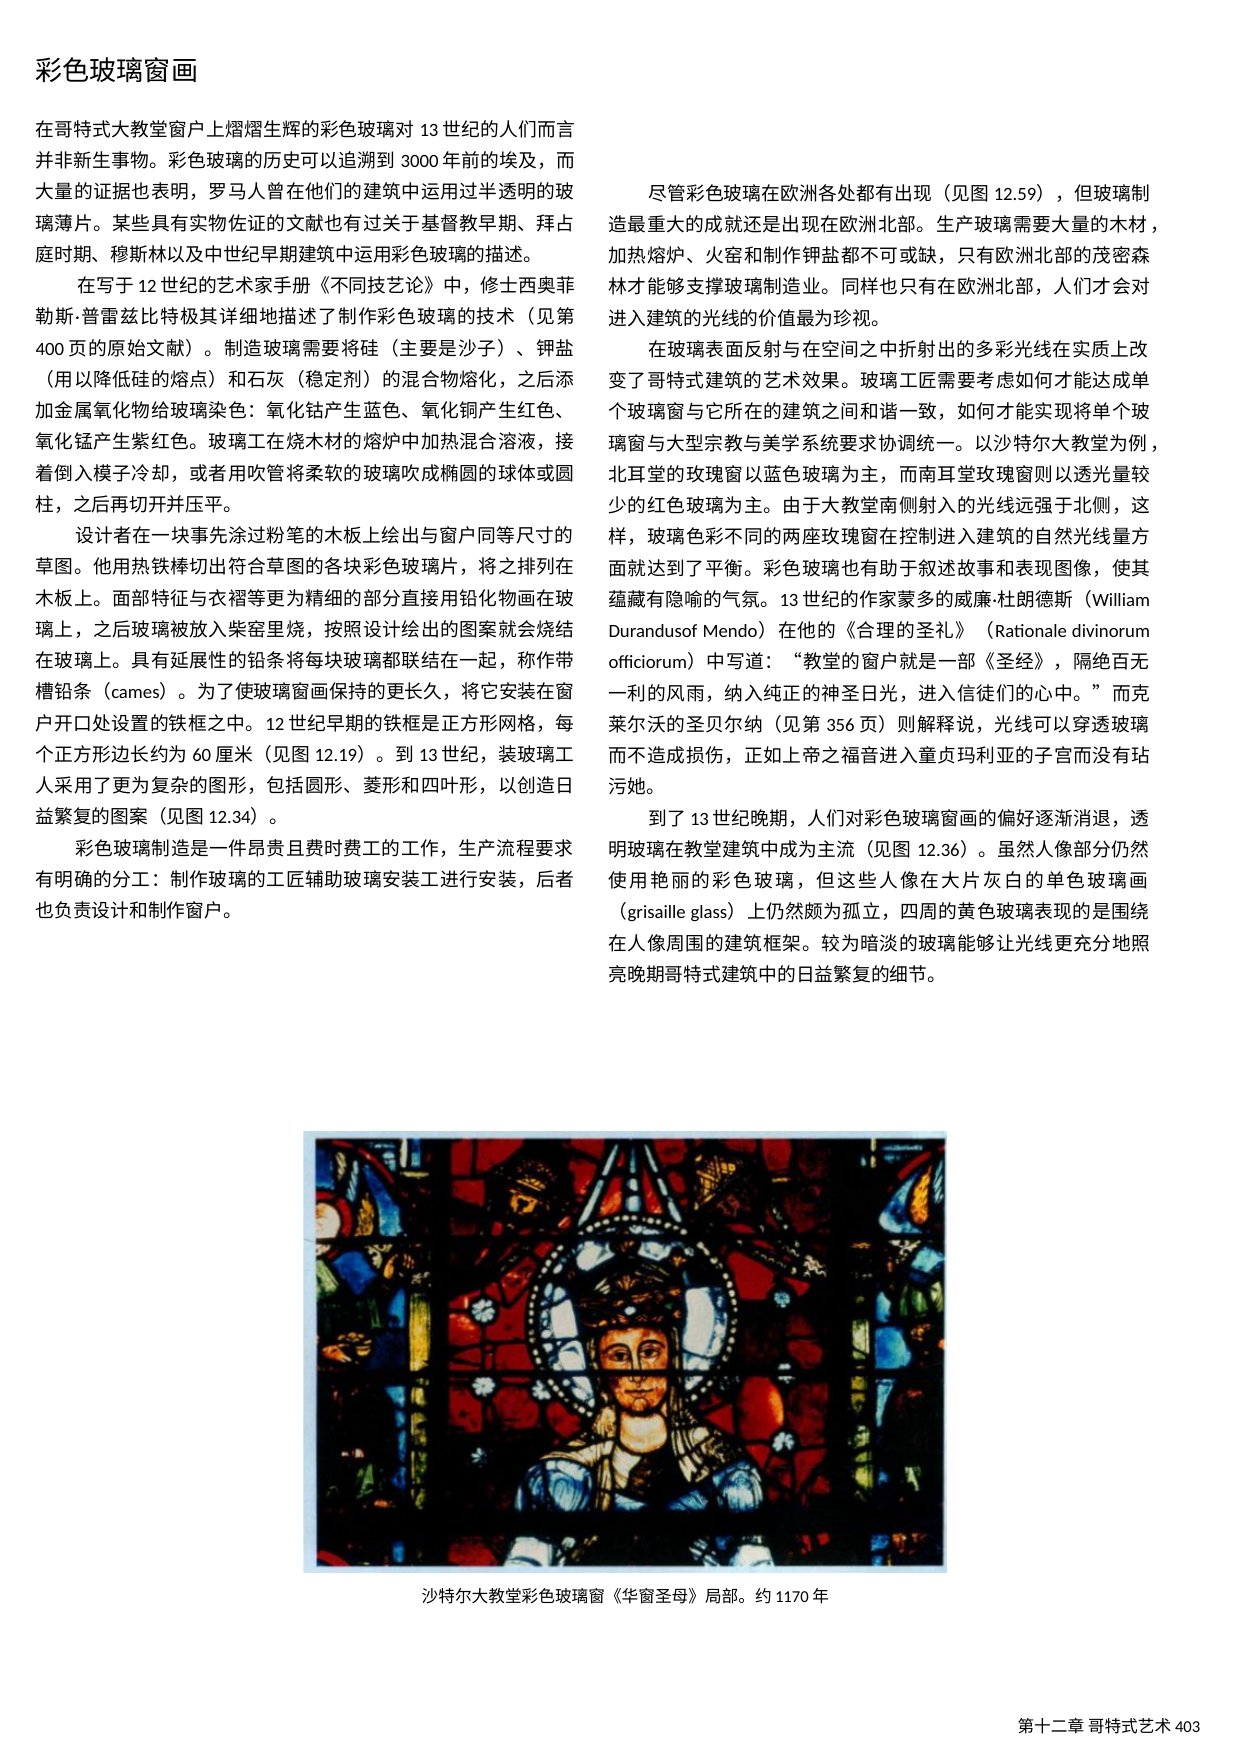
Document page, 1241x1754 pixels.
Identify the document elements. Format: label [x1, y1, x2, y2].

picture [303, 1131, 947, 1573]
